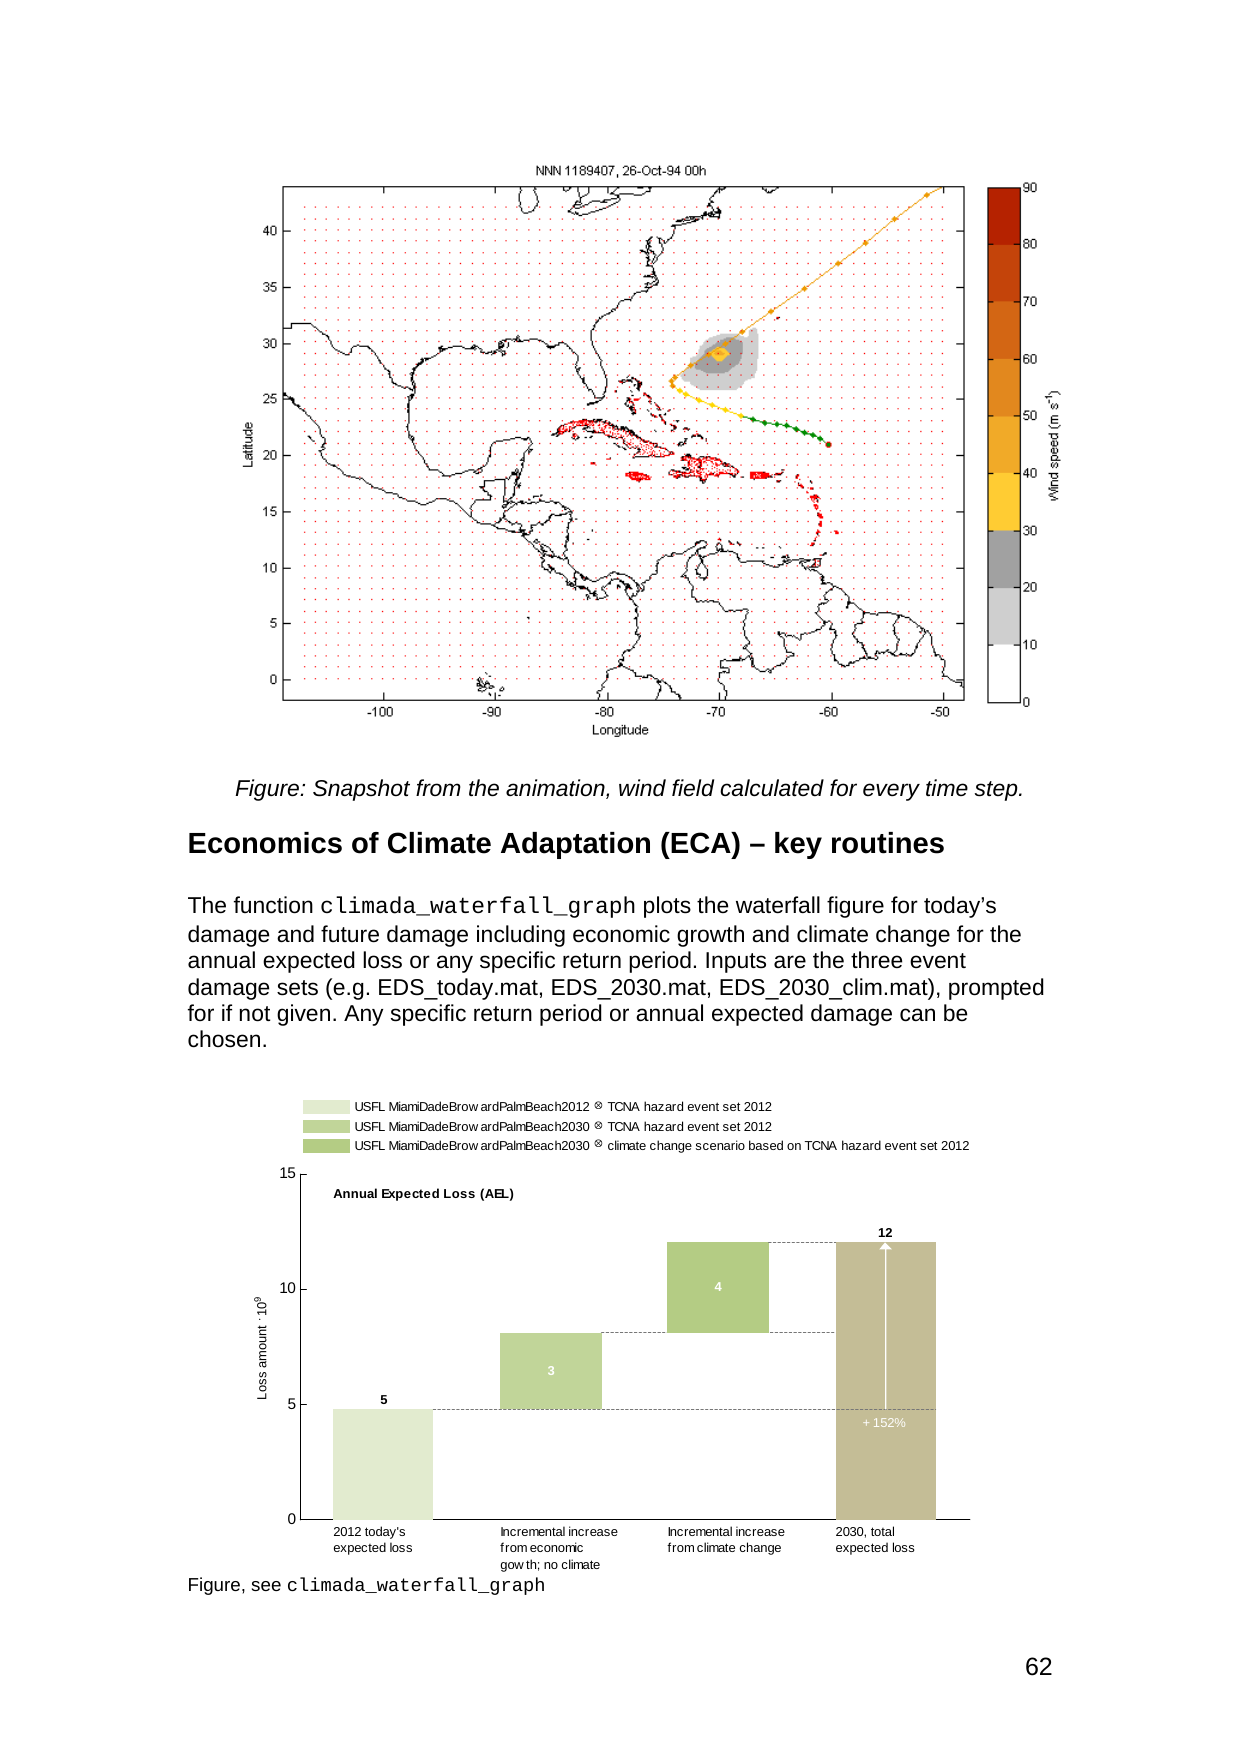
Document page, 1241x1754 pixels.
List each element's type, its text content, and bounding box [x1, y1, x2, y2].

text Figure: Snapshot from the animation, wind field calculated for every time step. [235, 775, 1053, 801]
text The function climada_waterfall_graph plots the waterfall figure for today’s damage and future damage including economic growth and climate change for the annual expected loss or any specific return period. Inputs are the three event damage sets (e.g. EDS_today.mat, EDS_2030.mat, EDS_2030_clim.mat), prompted for if not given. Any specific return period or annual expected damage can be chosen. [187, 892, 1053, 1053]
picture [225, 150, 1081, 749]
text Figure, see climada_waterfall_graph [187, 1574, 1053, 1597]
subtitle Economics of Climate Adaptation (ECA) – key routines [187, 826, 1053, 860]
